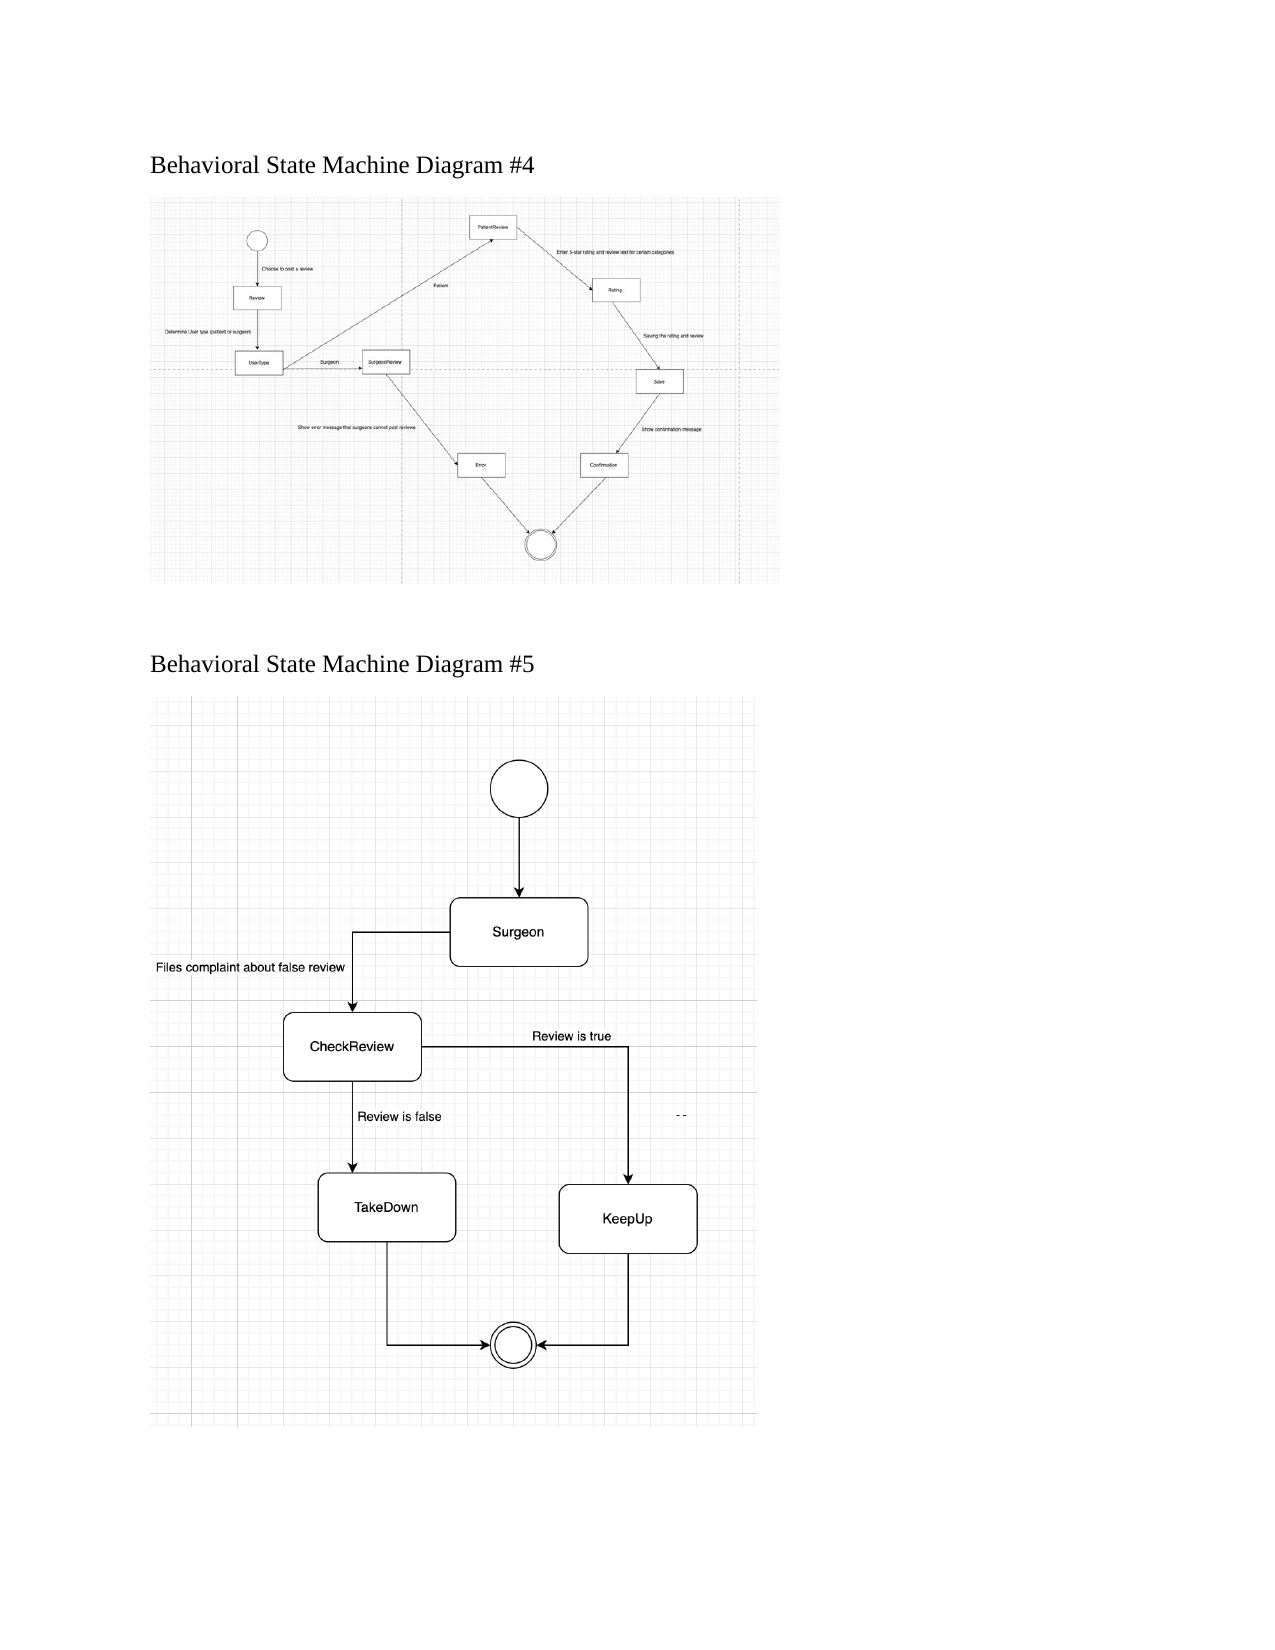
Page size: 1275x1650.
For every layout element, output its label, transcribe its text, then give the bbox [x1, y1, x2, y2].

text Behavioral State Machine Diagram #4 [150, 150, 1125, 179]
picture [150, 197, 779, 584]
text Behavioral State Machine Diagram #5 [150, 649, 1125, 678]
picture [150, 696, 758, 1427]
